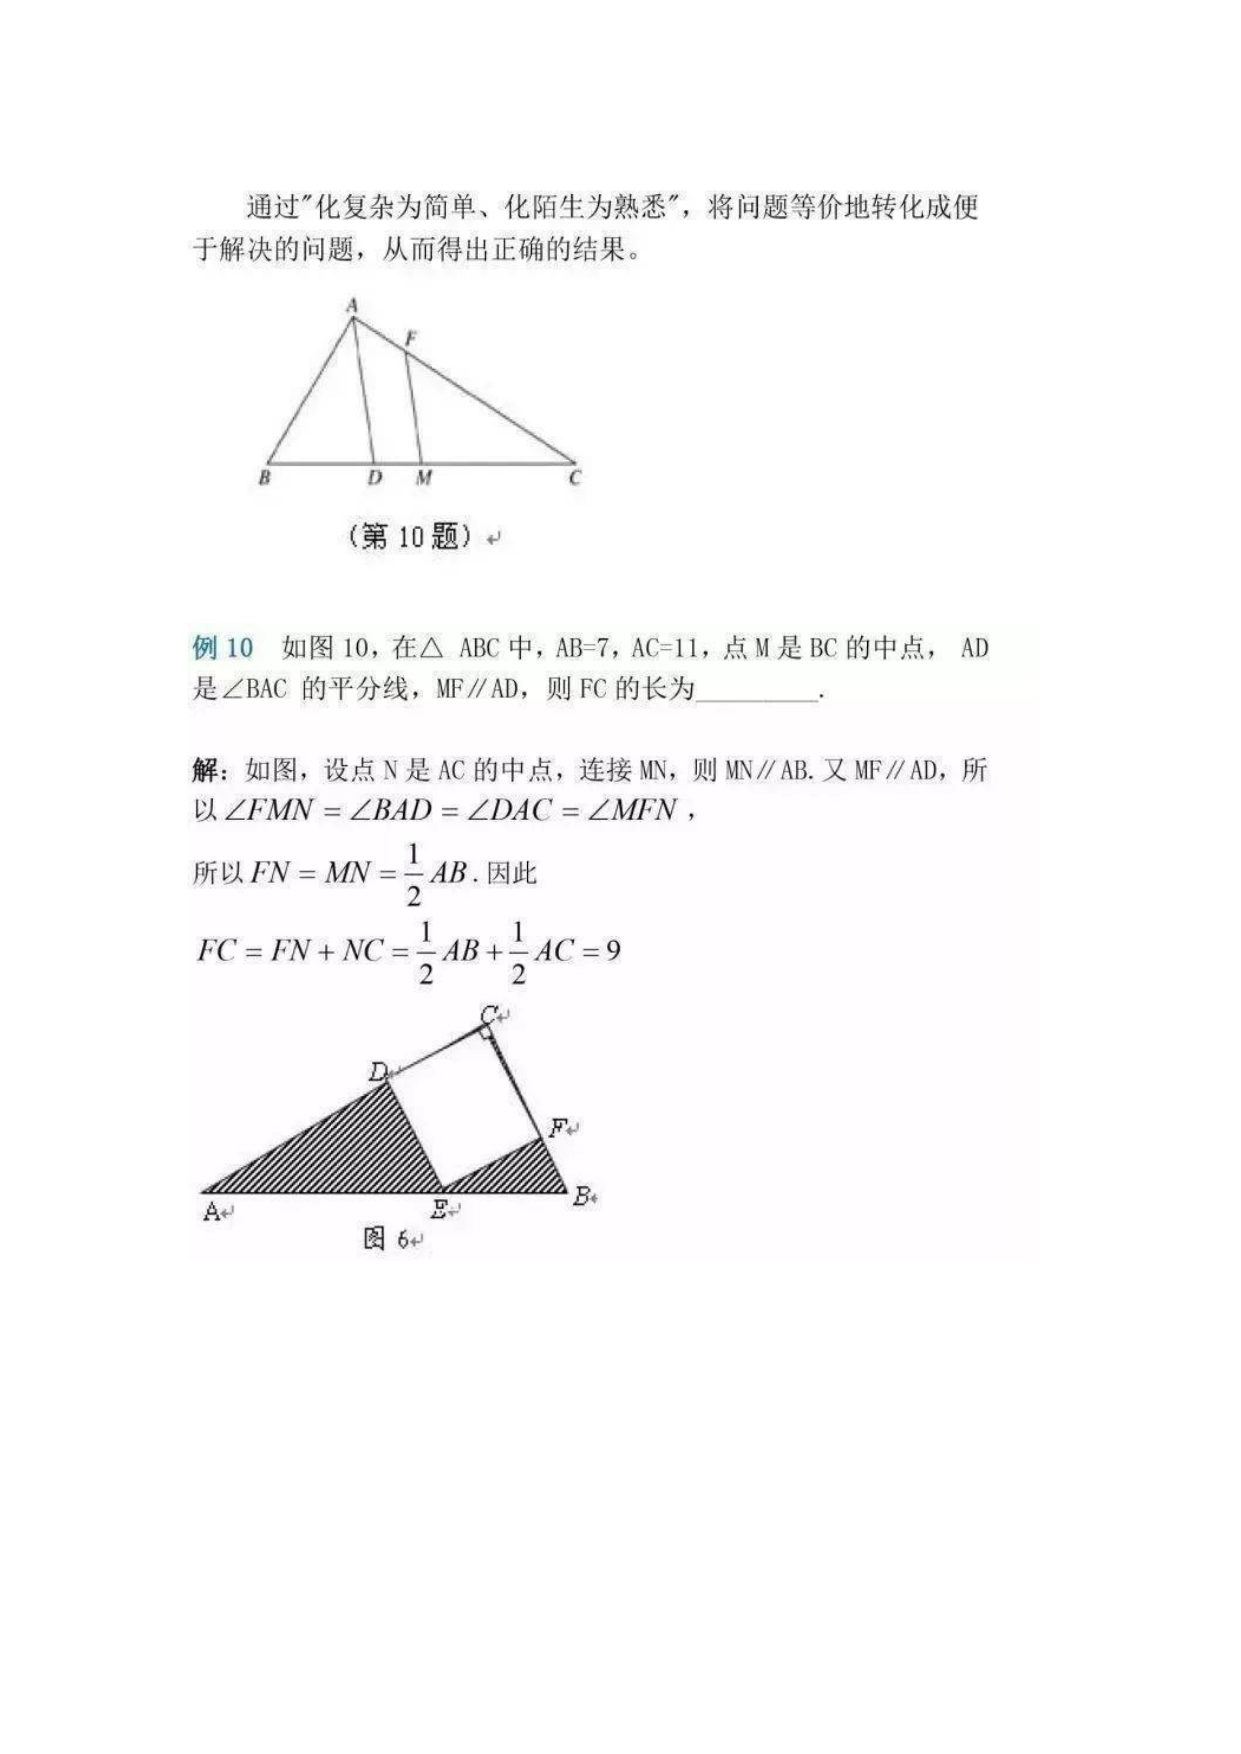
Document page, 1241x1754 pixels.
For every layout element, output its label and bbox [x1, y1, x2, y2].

picture [187, 162, 1035, 583]
picture [187, 623, 1037, 1261]
